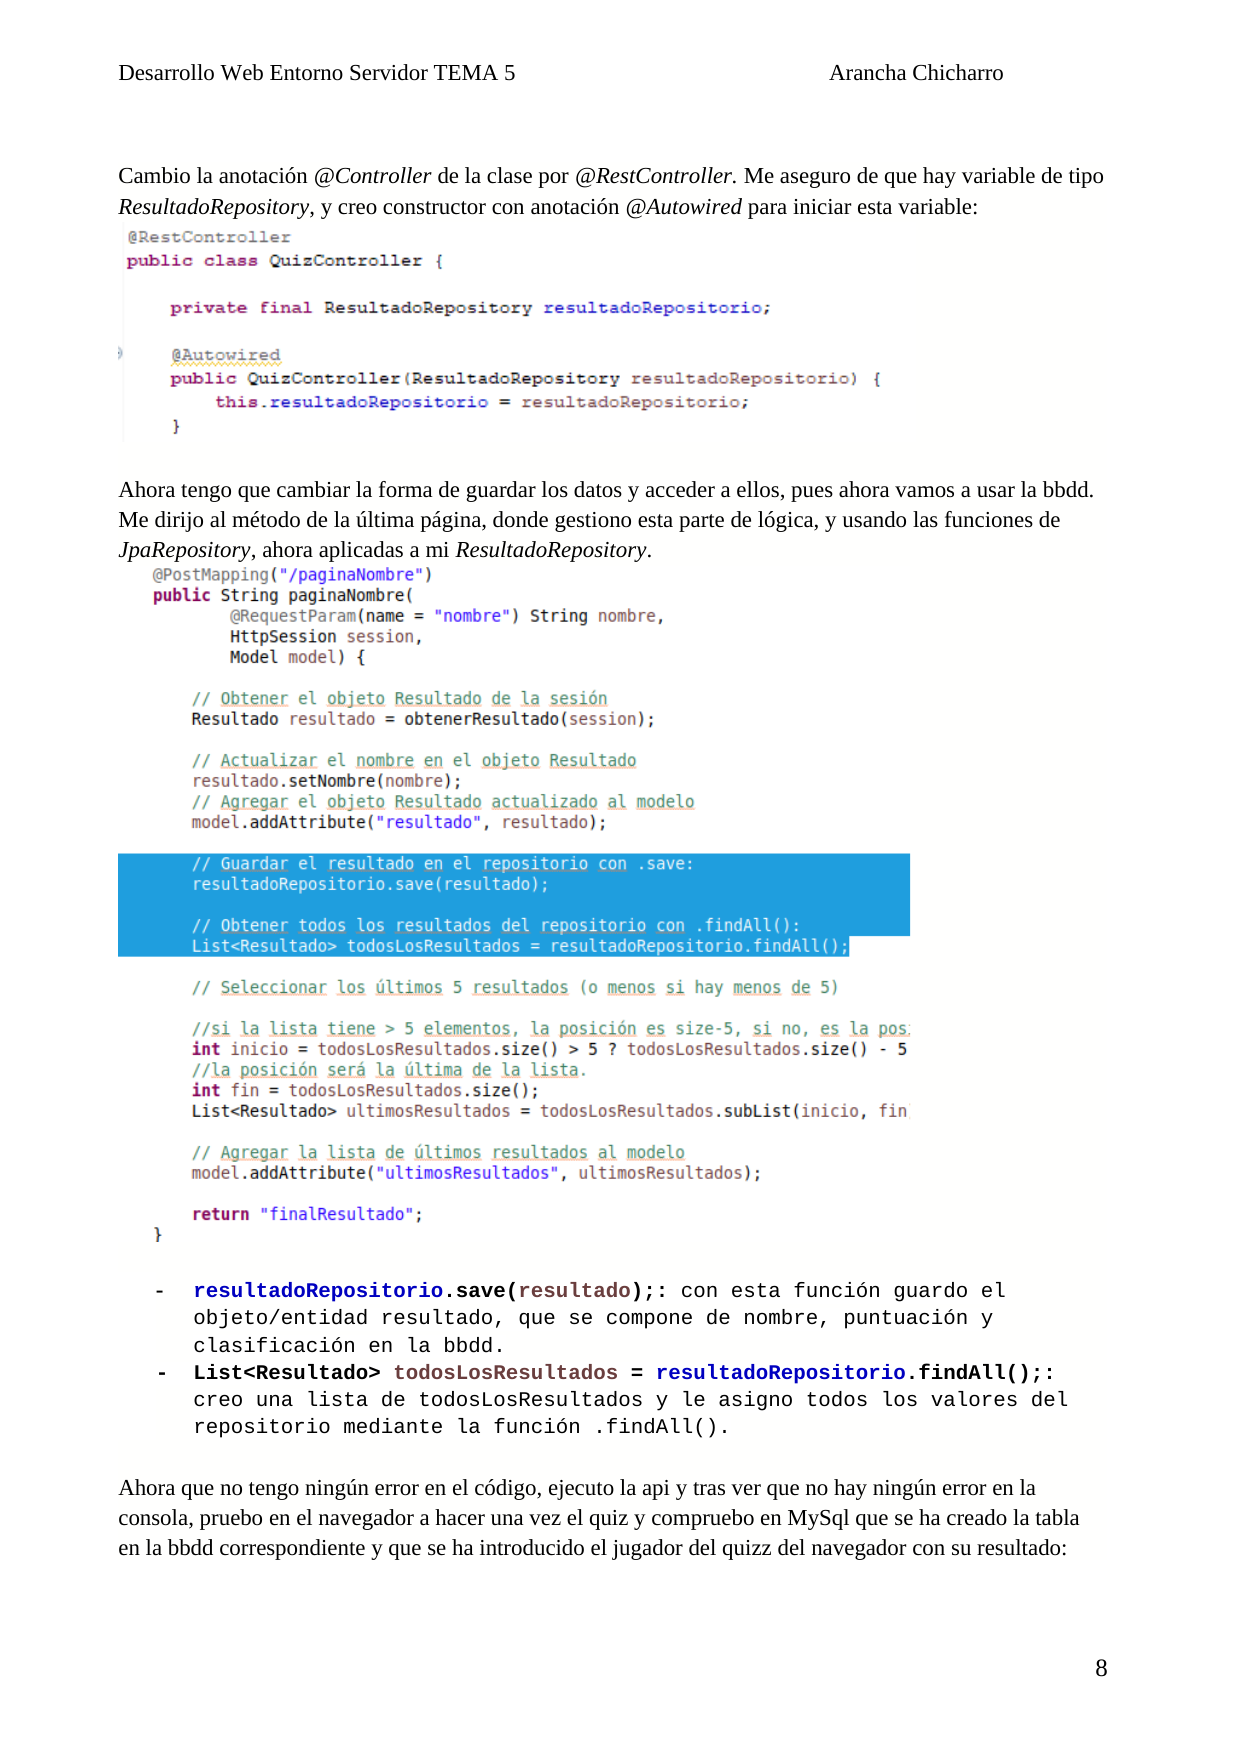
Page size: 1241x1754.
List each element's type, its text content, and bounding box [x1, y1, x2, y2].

text Ahora que no tengo ningún error en el código, ejecuto la api y tras ver que no hay ningún error en la consola, pruebo en el navegador a hacer una vez el quiz y compruebo en MySql que se ha creado la tabla en la bbdd correspondiente y que se ha introducido el jugador del quizz del navegador con su resultado: [118, 1473, 1107, 1560]
text Me dirijo al método de la última página, donde gestiono esta parte de lógica, y usando las funciones de JpaRepository, ahora aplicadas a mi ResultadoRepository. [118, 506, 1107, 563]
picture [118, 566, 911, 1242]
list List<Resultado> todosLosResultados = resultadoRepositorio.findAll();: creo una lista de todosLosResultados y le asigno todos los valores del repositorio mediante la función .findAll(). [156, 1362, 1107, 1440]
text Cambio la anotación @Controller de la clase por @RestController. Me aseguro de que hay variable de tipo ResultadoRepository, y creo constructor con anotación @Autowired para iniciar esta variable: [118, 162, 1107, 219]
text Ahora tengo que cambiar la forma de guardar los datos y acceder a ellos, pues ahora vamos a usar la bbdd. [118, 476, 1107, 502]
list resultadoRepositorio.save(resultado);: con esta función guardo el objeto/entidad resultado, que se compone de nombre, puntuación y clasificación en la bbdd. [156, 1276, 1107, 1358]
picture [118, 222, 917, 442]
